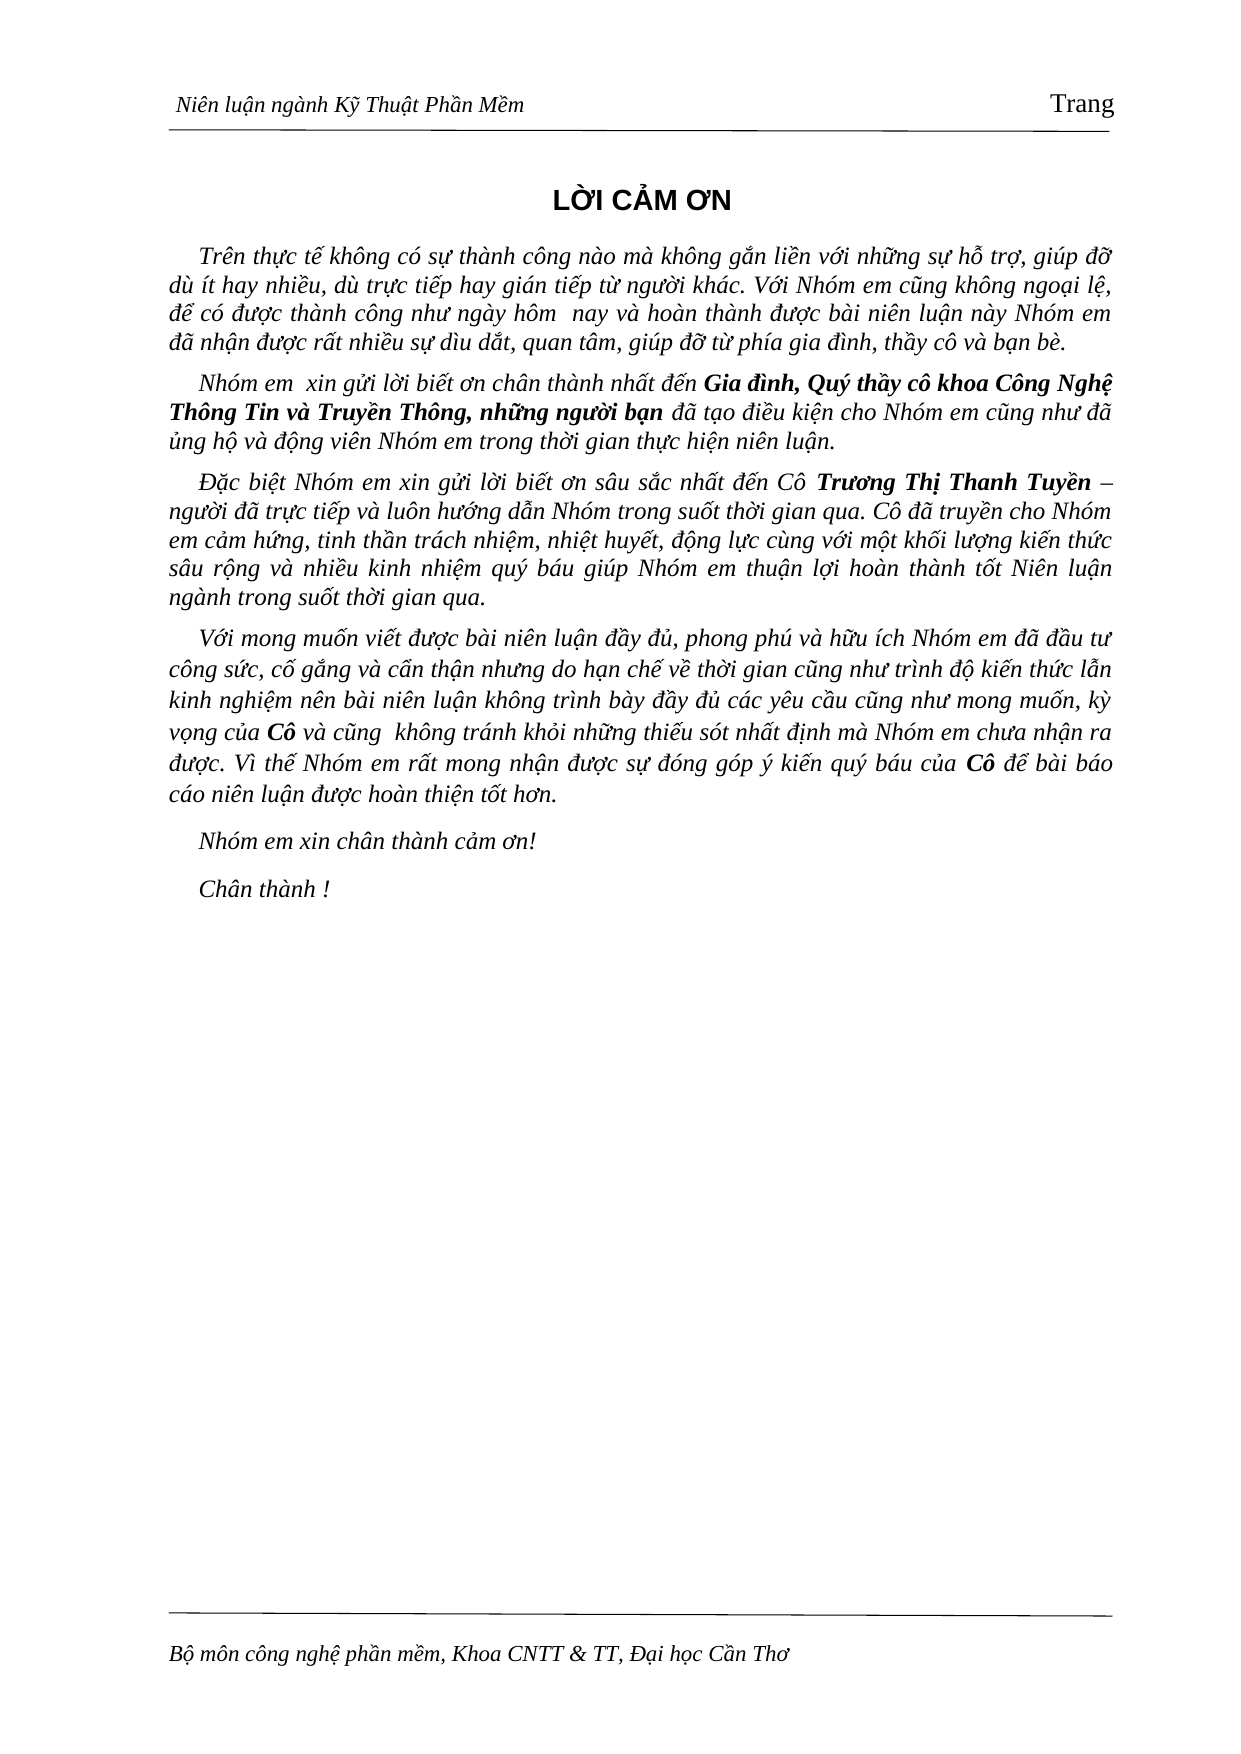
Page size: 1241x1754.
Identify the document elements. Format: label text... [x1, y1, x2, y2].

text Nhóm em xin gửi lời biết ơn chân thành nhất đến Gia đình, Quý thầy cô khoa Công Nghệ Thông Tin và Truyền Thông, những người bạn đã tạo điều kiện cho Nhóm em cũng như đã ủng hộ và động viên Nhóm em trong thời gian thực hiện niên luận. [169, 368, 1115, 455]
text Với mong muốn viết được bài niên luận đầy đủ, phong phú và hữu ích Nhóm em đã đầu tư công sức, cố gắng và cẩn thận nhưng do hạn chế về thời gian cũng như trình độ kiến thức lẫn kinh nghiệm nên bài niên luận không trình bày đầy đủ các yêu cầu cũng như mong muốn, kỳ vọng của Cô và cũng không tránh khỏi những thiếu sót nhất định mà Nhóm em chưa nhận ra được. Vì thế Nhóm em rất mong nhận được sự đóng góp ý kiến quý báu của Cô để bài báo cáo niên luận được hoàn thiện tốt hơn. [169, 623, 1115, 807]
text Đặc biệt Nhóm em xin gửi lời biết ơn sâu sắc nhất đến Cô Trương Thị Thanh Tuyền – người đã trực tiếp và luôn hướng dẫn Nhóm trong suốt thời gian qua. Cô đã truyền cho Nhóm em cảm hứng, tinh thần trách nhiệm, nhiệt huyết, động lực cùng với một khối lượng kiến thức sâu rộng và nhiều kinh nhiệm quý báu giúp Nhóm em thuận lợi hoàn thành tốt Niên luận ngành trong suốt thời gian qua. [169, 467, 1115, 611]
subtitle LỜI CẢM ƠN [169, 182, 1115, 216]
text Nhóm em xin chân thành cảm ơn! [169, 826, 1115, 855]
text Trên thực tế không có sự thành công nào mà không gắn liền với những sự hỗ trợ, giúp đỡ dù ít hay nhiều, dù trực tiếp hay gián tiếp từ người khác. Với Nhóm em cũng không ngoại lệ, để có được thành công như ngày hôm nay và hoàn thành được bài niên luận này Nhóm em đã nhận được rất nhiều sự dìu dắt, quan tâm, giúp đỡ từ phía gia đình, thầy cô và bạn bè. [169, 241, 1115, 356]
text Chân thành ! [169, 874, 1115, 903]
